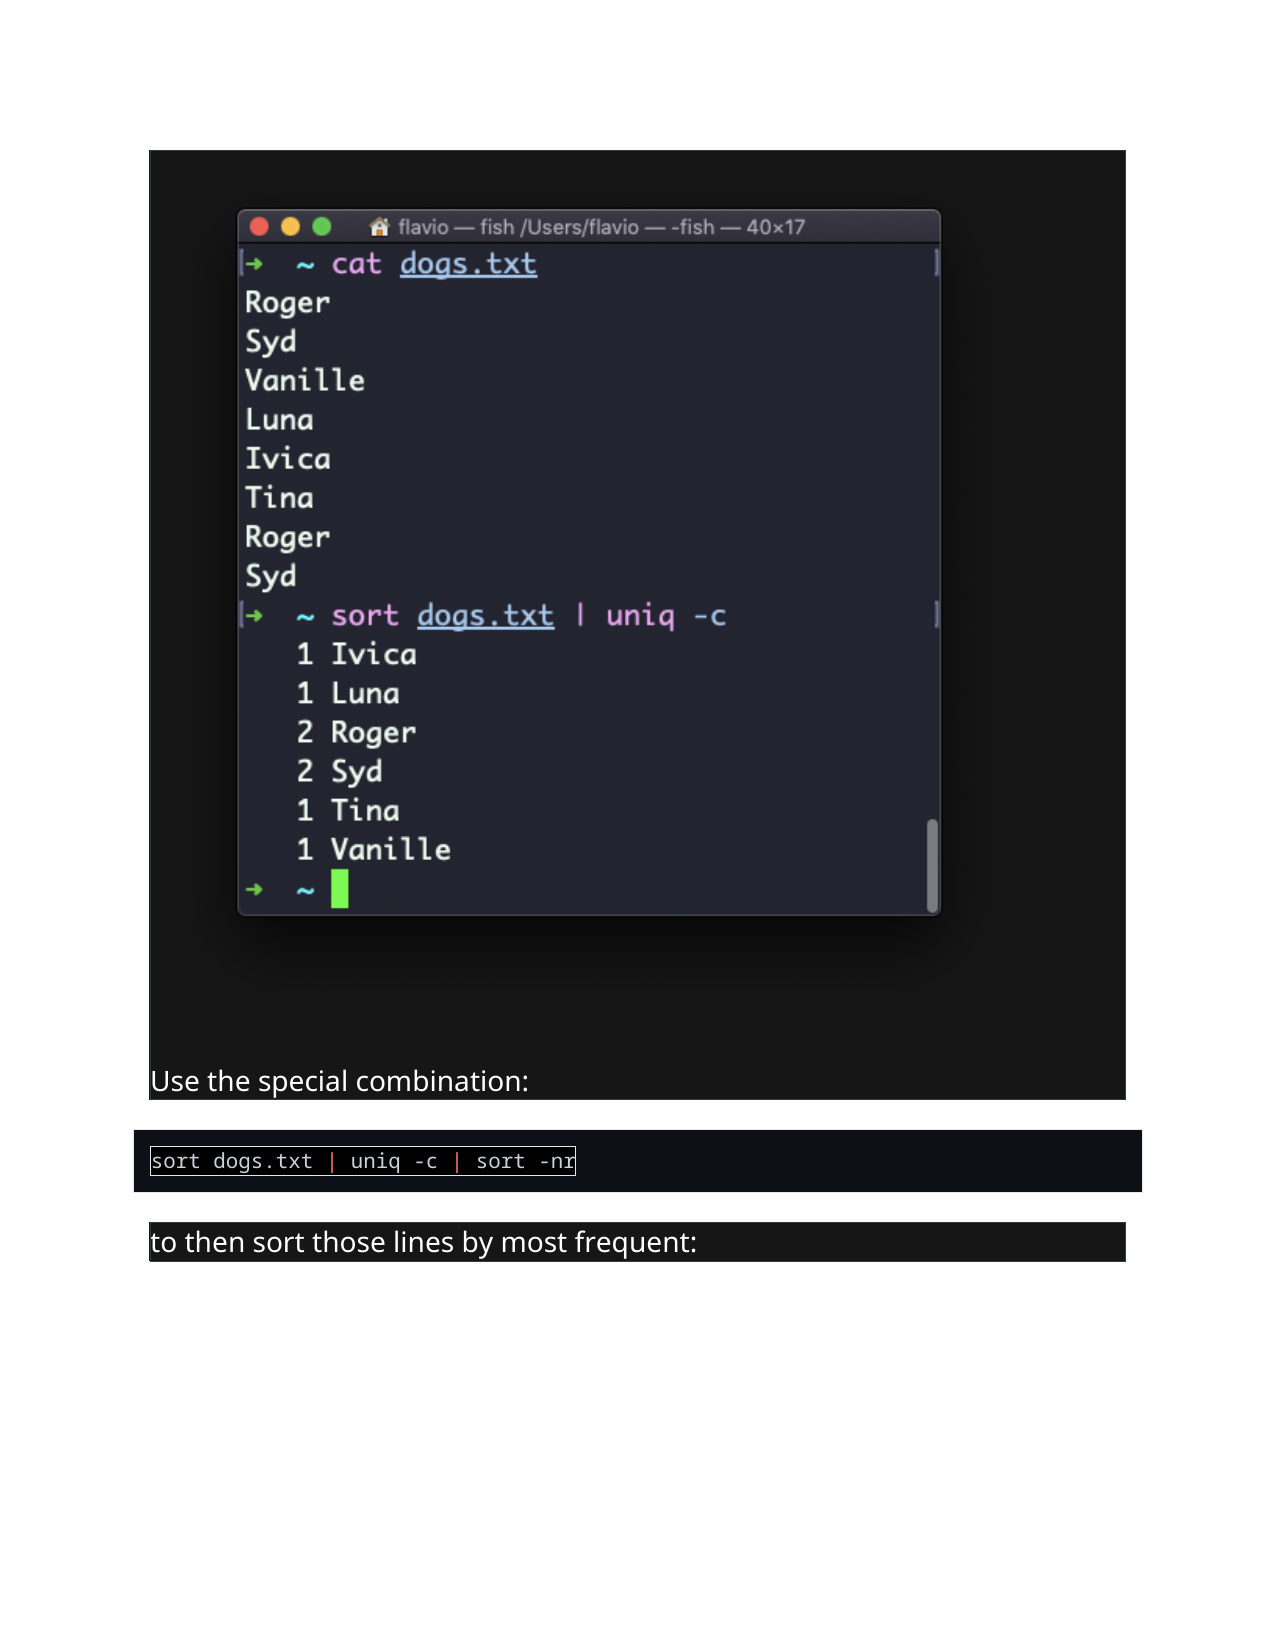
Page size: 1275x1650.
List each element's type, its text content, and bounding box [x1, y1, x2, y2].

text sort dogs.txt | uniq -c | sort -nr [134, 1130, 1142, 1192]
text to then sort those lines by most frequent: [151, 1223, 1125, 1261]
text Use the special combination: [151, 1060, 1125, 1099]
picture [151, 151, 1029, 1032]
